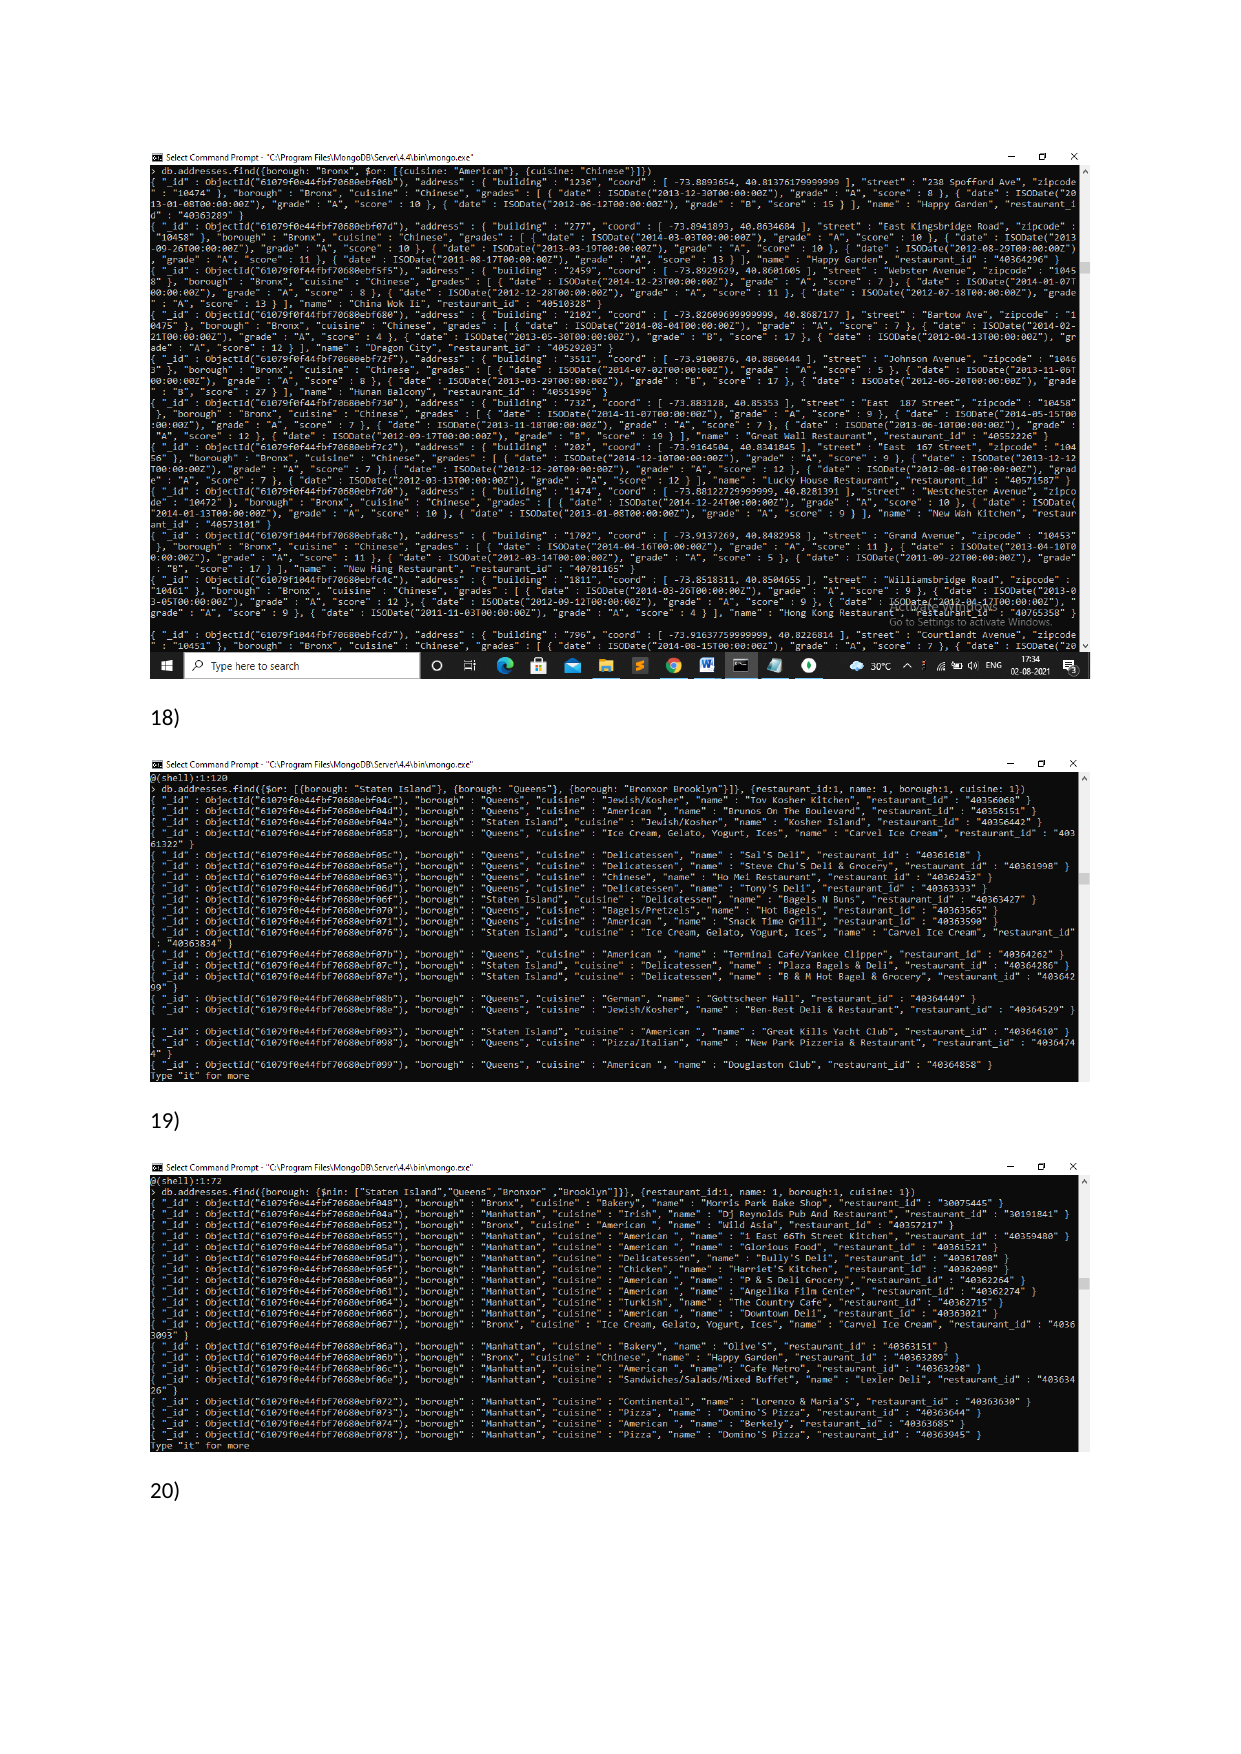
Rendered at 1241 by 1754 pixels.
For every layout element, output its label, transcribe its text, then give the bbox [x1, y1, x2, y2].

text 19) [150, 1106, 1090, 1134]
text 20) [150, 1476, 1090, 1504]
picture [150, 1159, 1090, 1452]
picture [150, 150, 1091, 679]
picture [150, 756, 1090, 1082]
text 18) [150, 703, 1090, 732]
